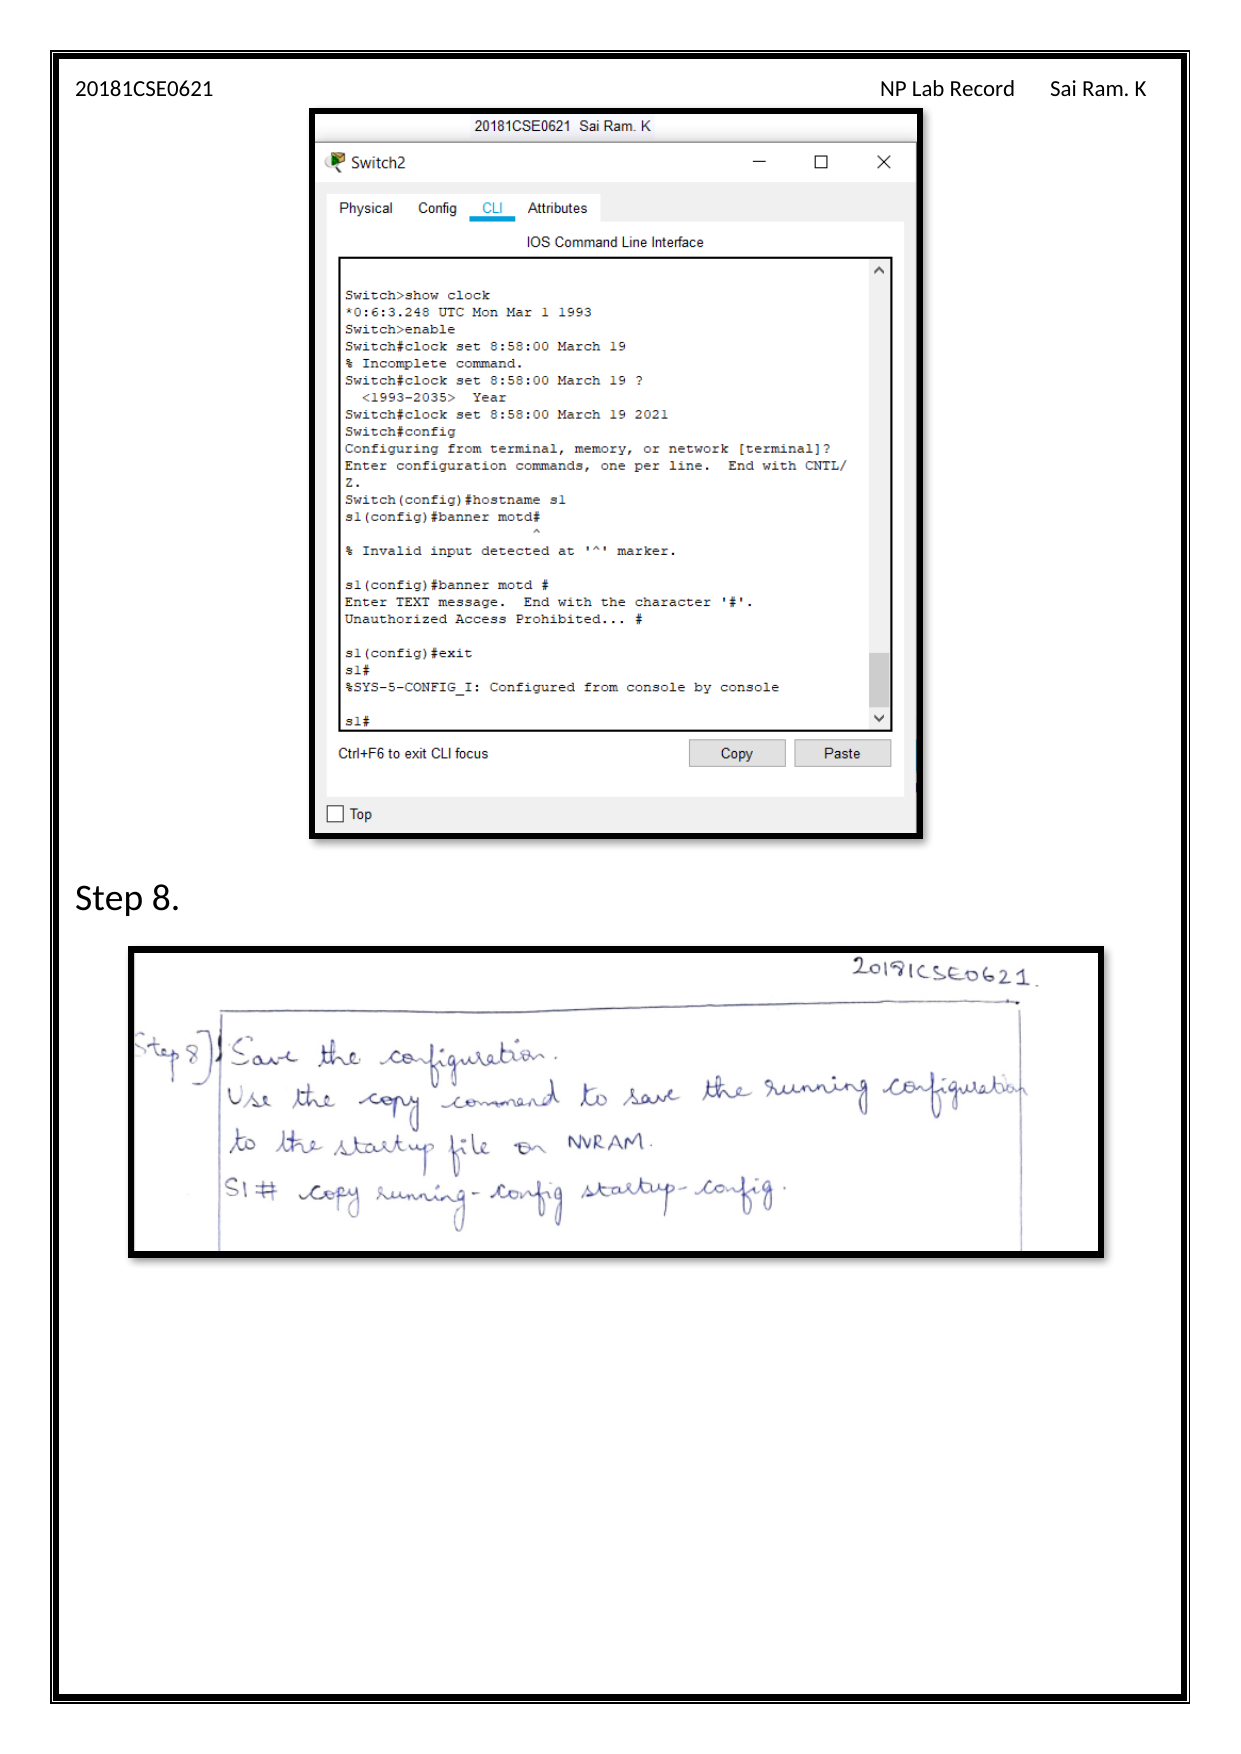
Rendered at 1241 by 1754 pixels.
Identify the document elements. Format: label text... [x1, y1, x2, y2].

text Step 8. [75, 874, 1165, 920]
picture [134, 953, 1098, 1251]
picture [315, 114, 917, 833]
